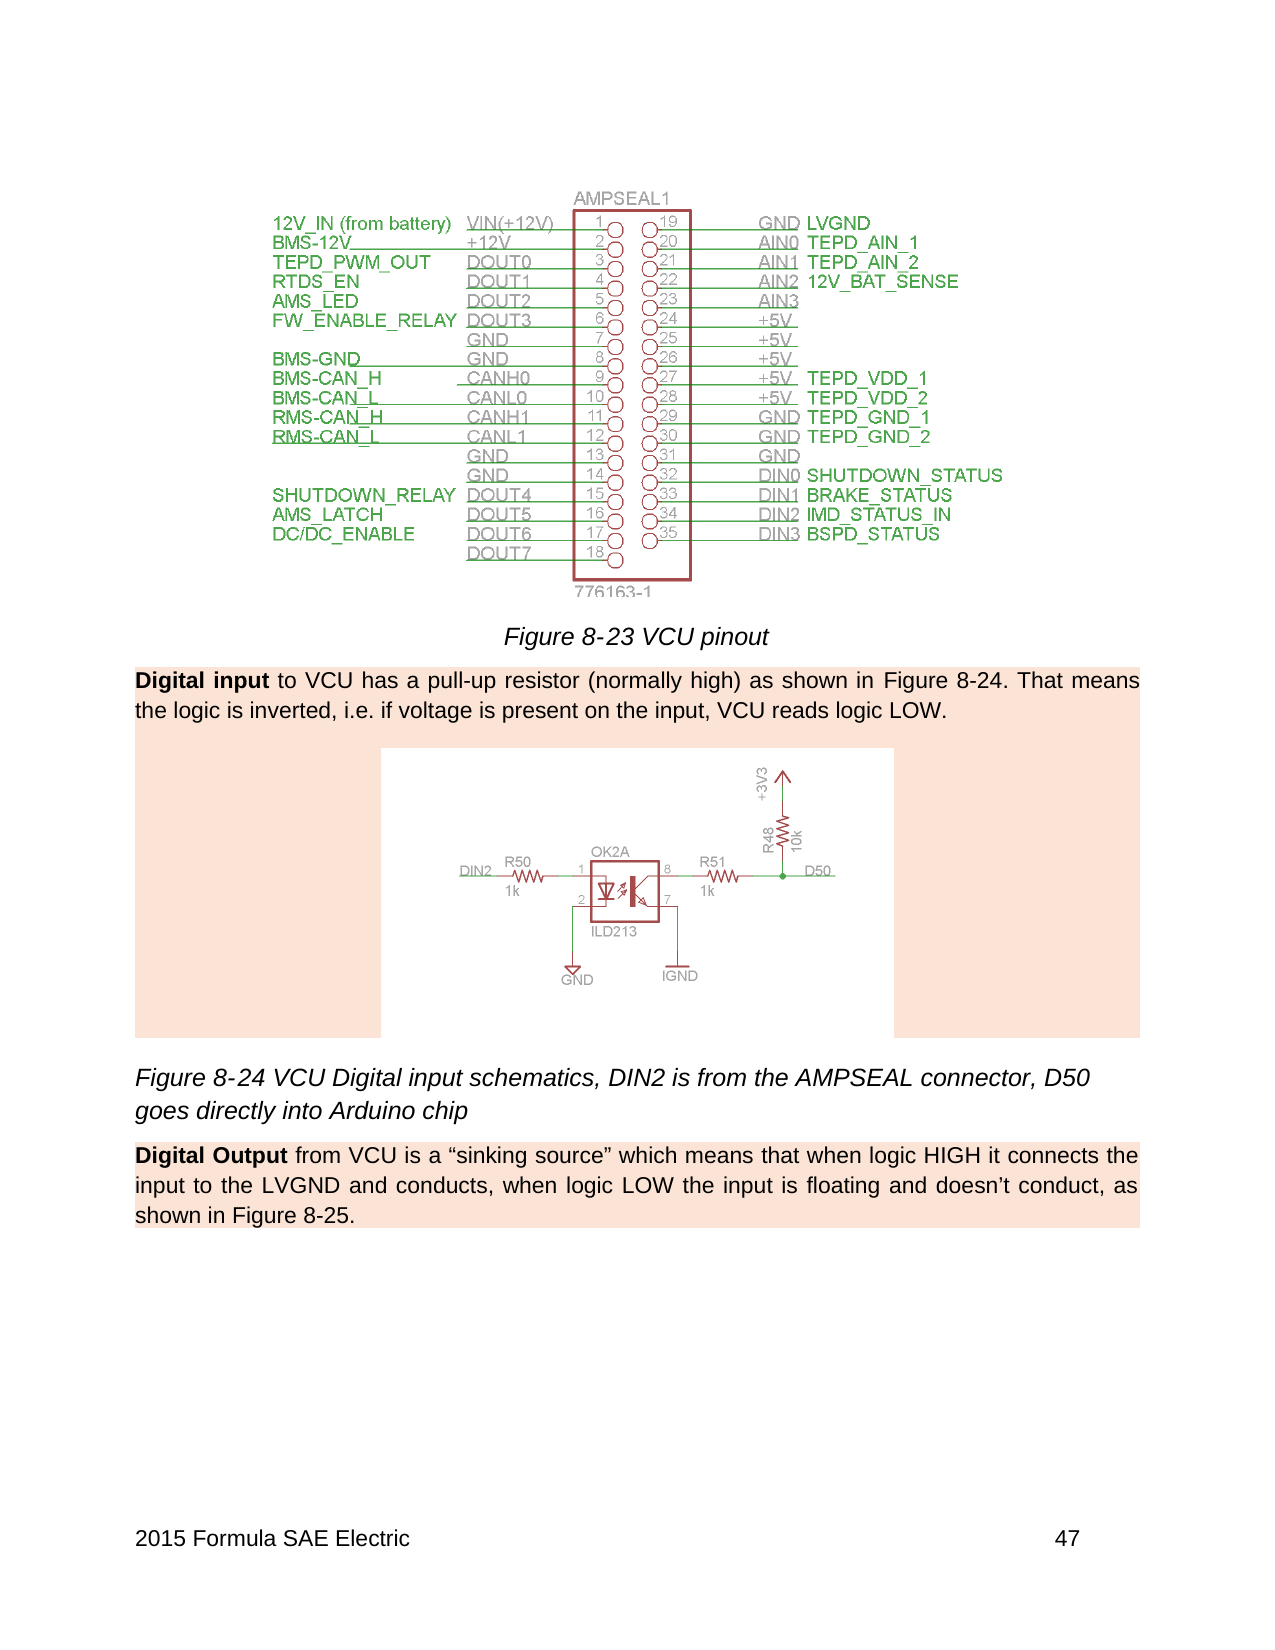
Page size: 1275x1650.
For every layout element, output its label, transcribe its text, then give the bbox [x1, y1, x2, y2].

picture [267, 186, 1008, 597]
picture [381, 748, 894, 1039]
